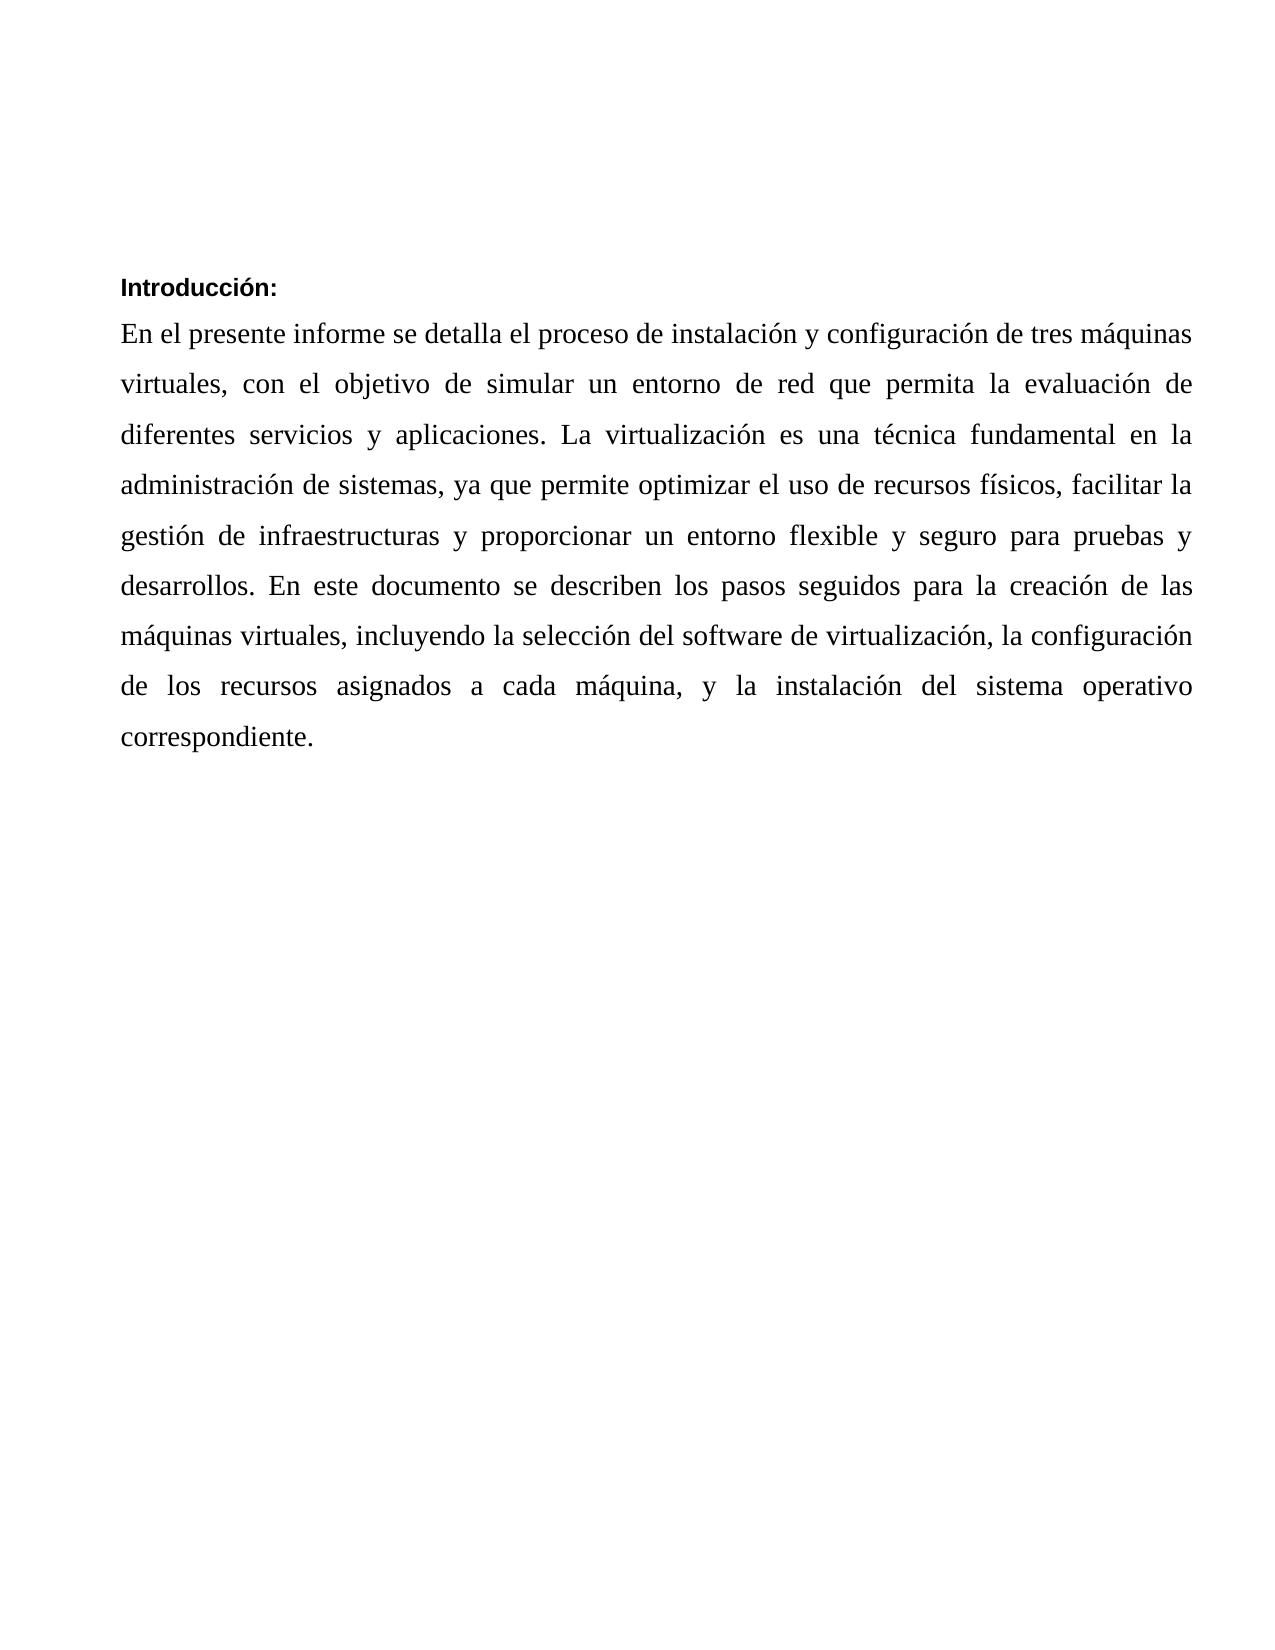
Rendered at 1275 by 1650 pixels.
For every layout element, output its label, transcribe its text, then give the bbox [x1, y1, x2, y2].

title En el presente informe se detalla el proceso de instalación y configuración de tres máquinas virtuales, con el objetivo de simular un entorno de red que permita la evaluación de diferentes servicios y aplicaciones. La virtualización es una técnica fundamental en la administración de sistemas, ya que permite optimizar el uso de recursos físicos, facilitar la gestión de infraestructuras y proporcionar un entorno flexible y seguro para pruebas y desarrollos. En este documento se describen los pasos seguidos para la creación de las máquinas virtuales, incluyendo la selección del software de virtualización, la configuración de los recursos asignados a cada máquina, y la instalación del sistema operativo correspondiente. [120, 316, 1194, 752]
text Introducción: [120, 273, 1194, 302]
